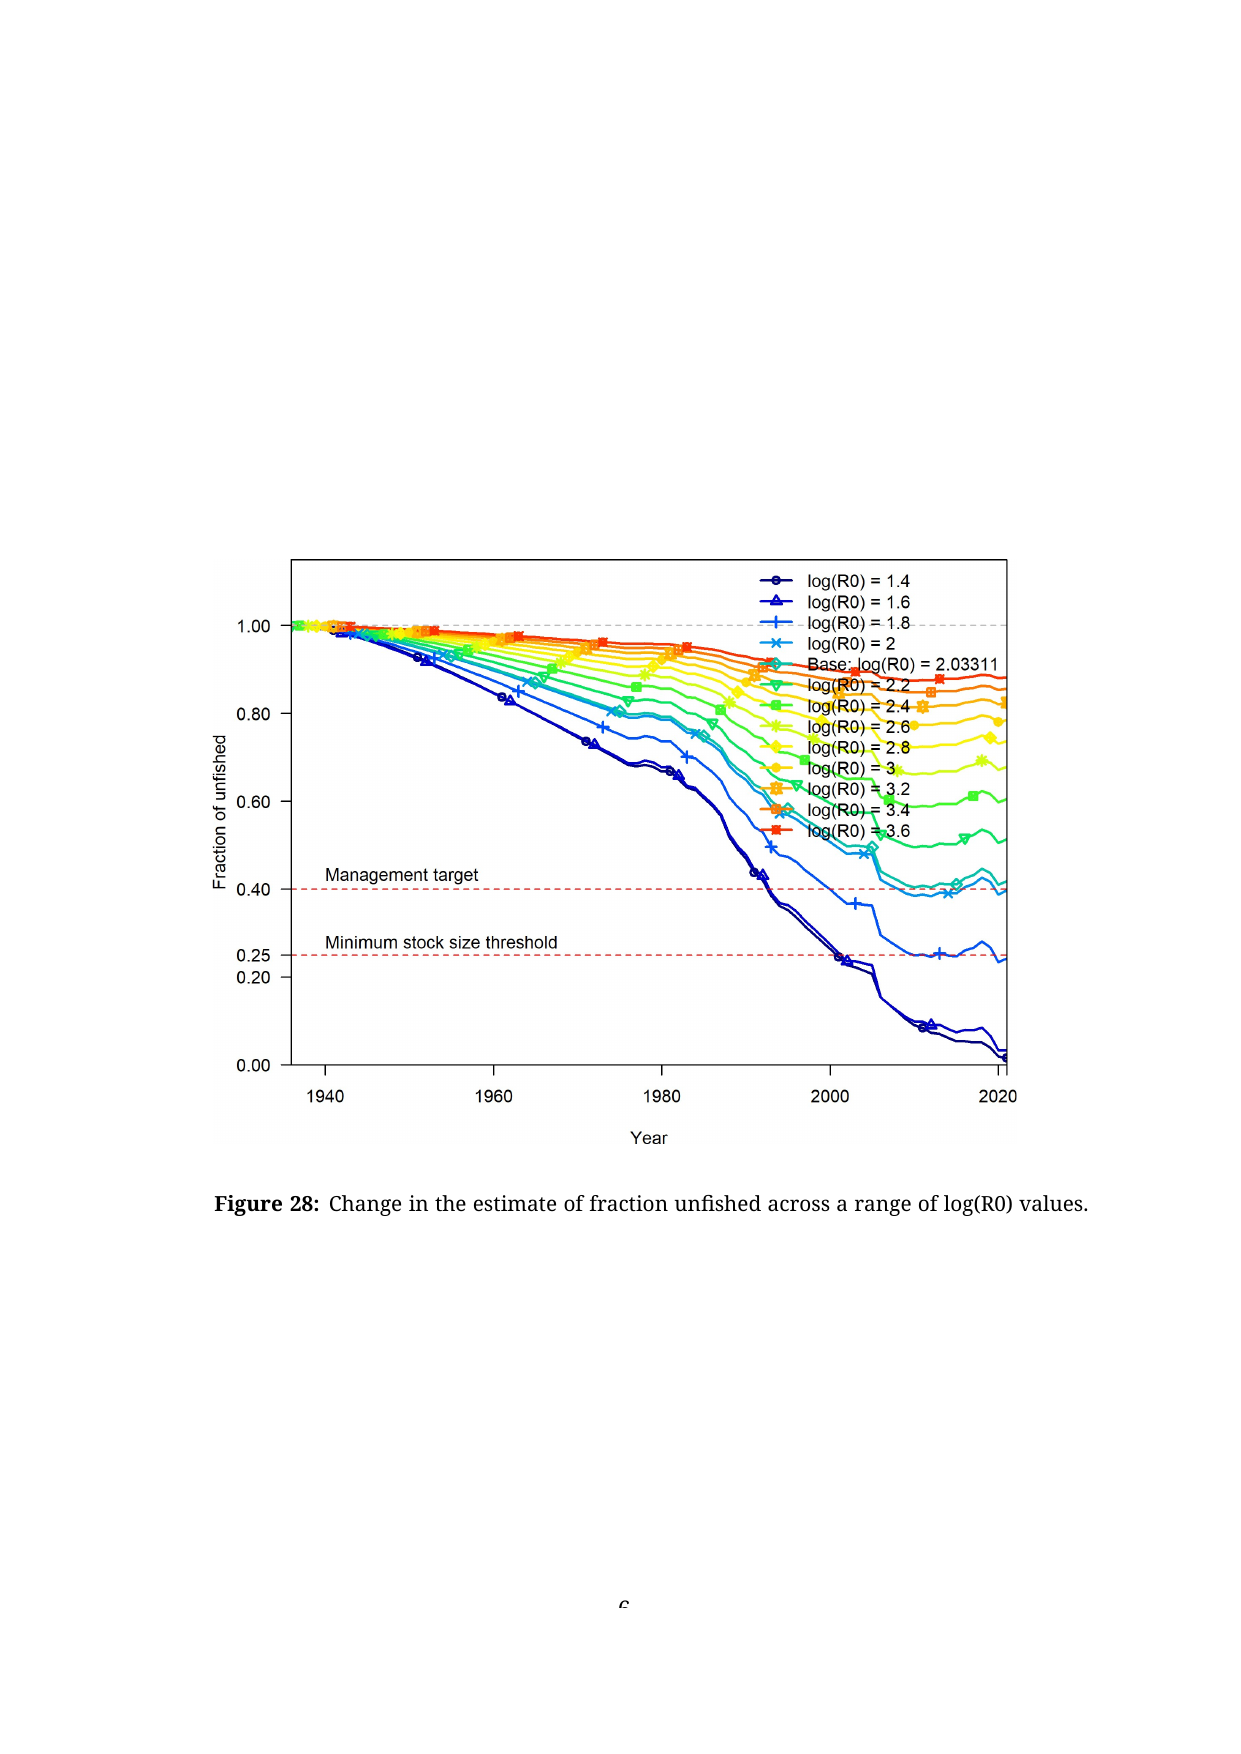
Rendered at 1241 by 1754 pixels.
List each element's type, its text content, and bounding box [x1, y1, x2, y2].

picture [212, 559, 1017, 1144]
text Figure 28: Change in the estimate of fraction unfished across a range of log(R0) values. [214, 1189, 1132, 1218]
